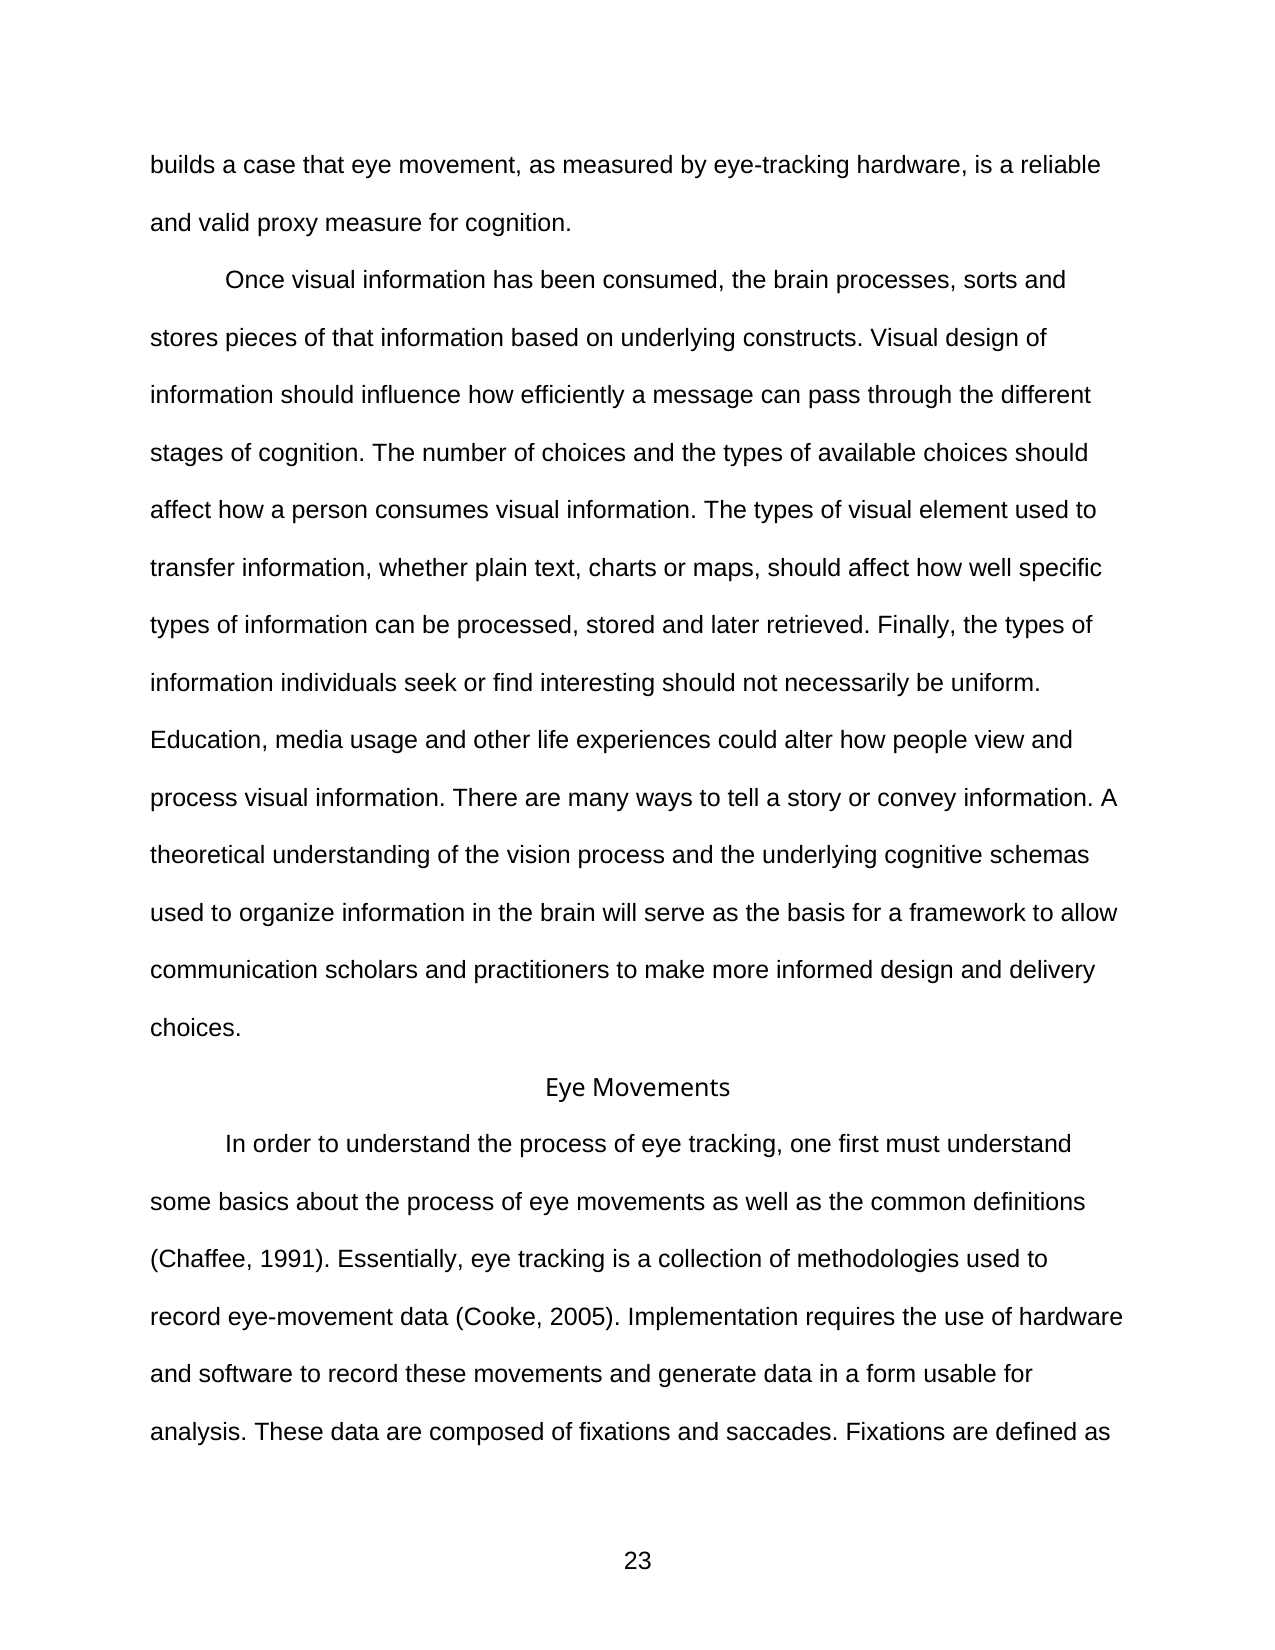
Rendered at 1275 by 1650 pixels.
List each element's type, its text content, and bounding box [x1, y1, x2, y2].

text Once visual information has been consumed, the brain processes, sorts and stores pieces of that information based on underlying constructs. Visual design of information should influence how efficiently a message can pass through the different stages of cognition. The number of choices and the types of available choices should affect how a person consumes visual information. The types of visual element used to transfer information, whether plain text, charts or maps, should affect how well specific types of information can be processed, stored and later retrieved. Finally, the types of information individuals seek or find interesting should not necessarily be uniform. Education, media usage and other life experiences could alter how people view and process visual information. There are many ways to tell a story or convey information. A theoretical understanding of the vision process and the underlying cognitive schemas used to organize information in the brain will serve as the basis for a framework to allow communication scholars and practitioners to make more informed design and delivery choices. [150, 265, 1125, 1041]
subtitle Eye Movements [150, 1070, 1125, 1104]
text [150, 150, 1125, 236]
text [150, 1129, 1125, 1445]
